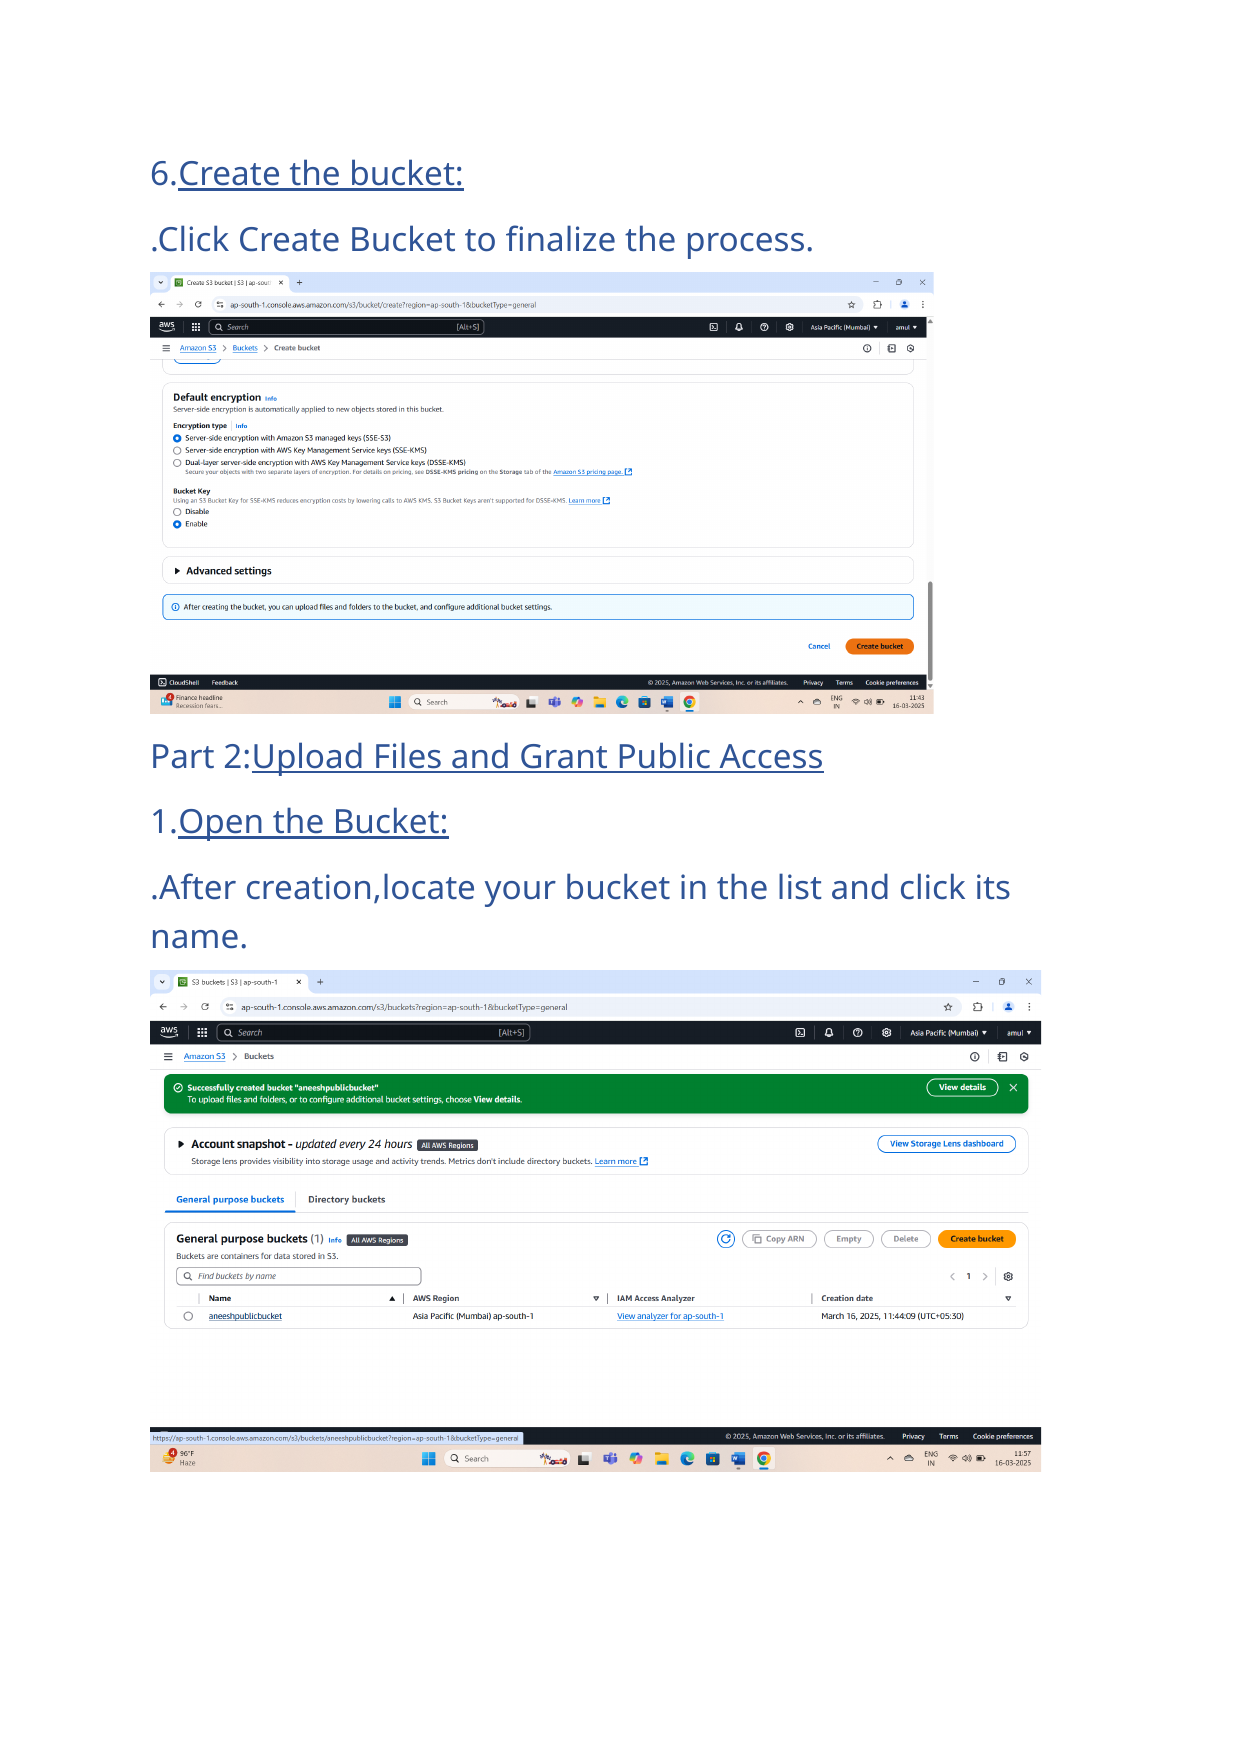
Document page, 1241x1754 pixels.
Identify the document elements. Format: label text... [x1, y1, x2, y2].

subtitle 1.Open the Bucket: [150, 798, 1090, 844]
subtitle .Click Create Bucket to finalize the process. [150, 216, 1090, 261]
picture [150, 272, 934, 714]
subtitle 6.Create the bucket: [150, 150, 1090, 195]
subtitle Part 2:Upload Files and Grant Public Access [150, 733, 1090, 778]
picture [150, 970, 1042, 1472]
subtitle .After creation,locate your bucket in the list and click its name. [150, 864, 1090, 958]
